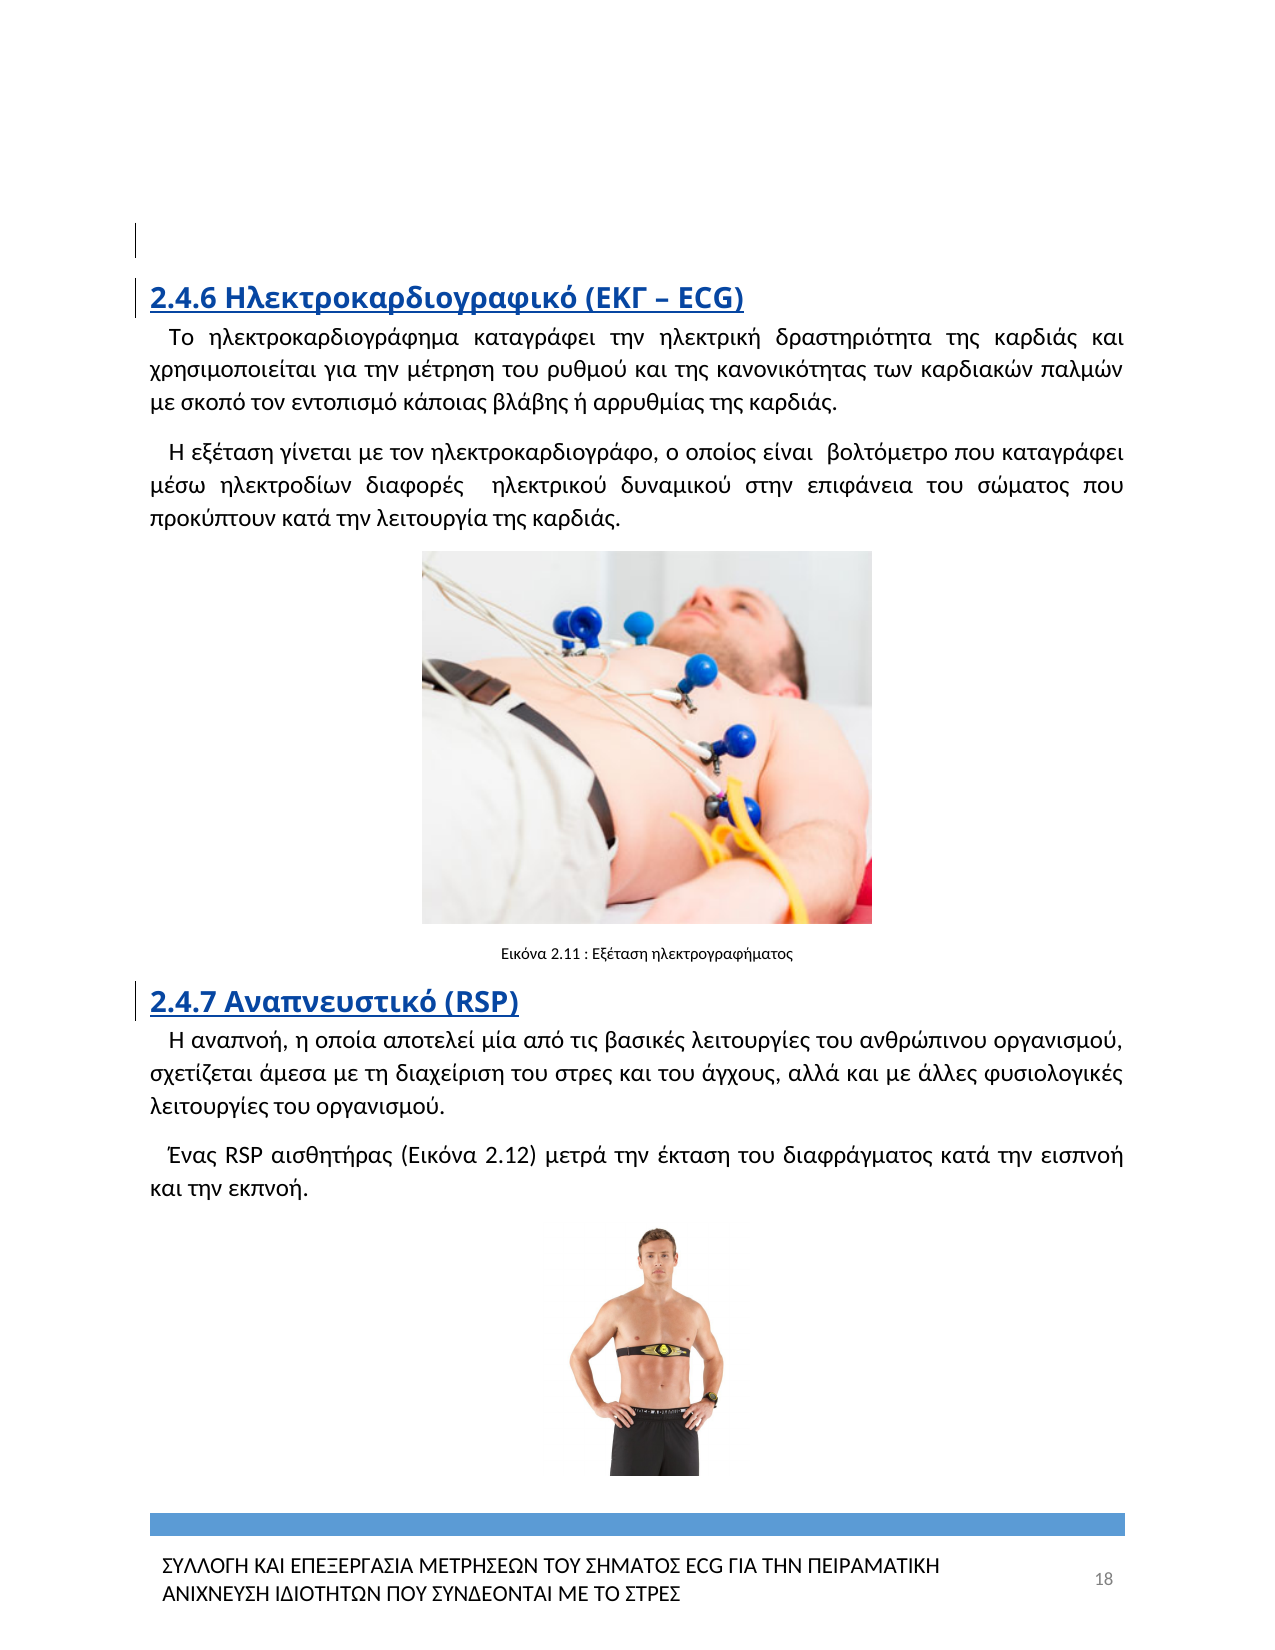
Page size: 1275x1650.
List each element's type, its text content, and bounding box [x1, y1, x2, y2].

picture [543, 1222, 750, 1476]
text Το ηλεκτροκαρδιογράφημα καταγράφει την ηλεκτρική δραστηριότητα της καρδιάς και χρησιμοποιείται για την μέτρηση του ρυθμού και της κανονικότητας των καρδιακών παλμών με σκοπό τον εντοπισμό κάποιας βλάβης ή αρρυθμίας της καρδιάς. [150, 321, 1125, 417]
text Ένας RSP αισθητήρας (Εικόνα 2.12) μετρά την έκταση του διαφράγματος κατά την εισπνοή και την εκπνοή. [150, 1140, 1125, 1203]
text Εικόνα 2.11 : Εξέταση ηλεκτρογραφήματος [150, 943, 1125, 963]
picture [422, 551, 872, 924]
text Η εξέταση γίνεται με τον ηλεκτροκαρδιογράφο, ο οποίος είναι βολτόμετρο που καταγράφει μέσω ηλεκτροδίων διαφορές ηλεκτρικού δυναμικού στην επιφάνεια του σώματος που προκύπτουν κατά την λειτουργία της καρδιάς. [150, 436, 1125, 532]
subtitle 2.4.7 Αναπνευστικό (RSP) [150, 981, 1125, 1021]
subtitle 2.4.6 Ηλεκτροκαρδιογραφικό (ΕΚΓ – ECG) [150, 278, 1125, 317]
text Η αναπνοή, η οποία αποτελεί μία από τις βασικές λειτουργίες του ανθρώπινου οργανισμού, σχετίζεται άμεσα με τη διαχείριση του στρες και του άγχους, αλλά και με άλλες φυσιολογικές λειτουργίες του οργανισμού. [150, 1024, 1125, 1121]
